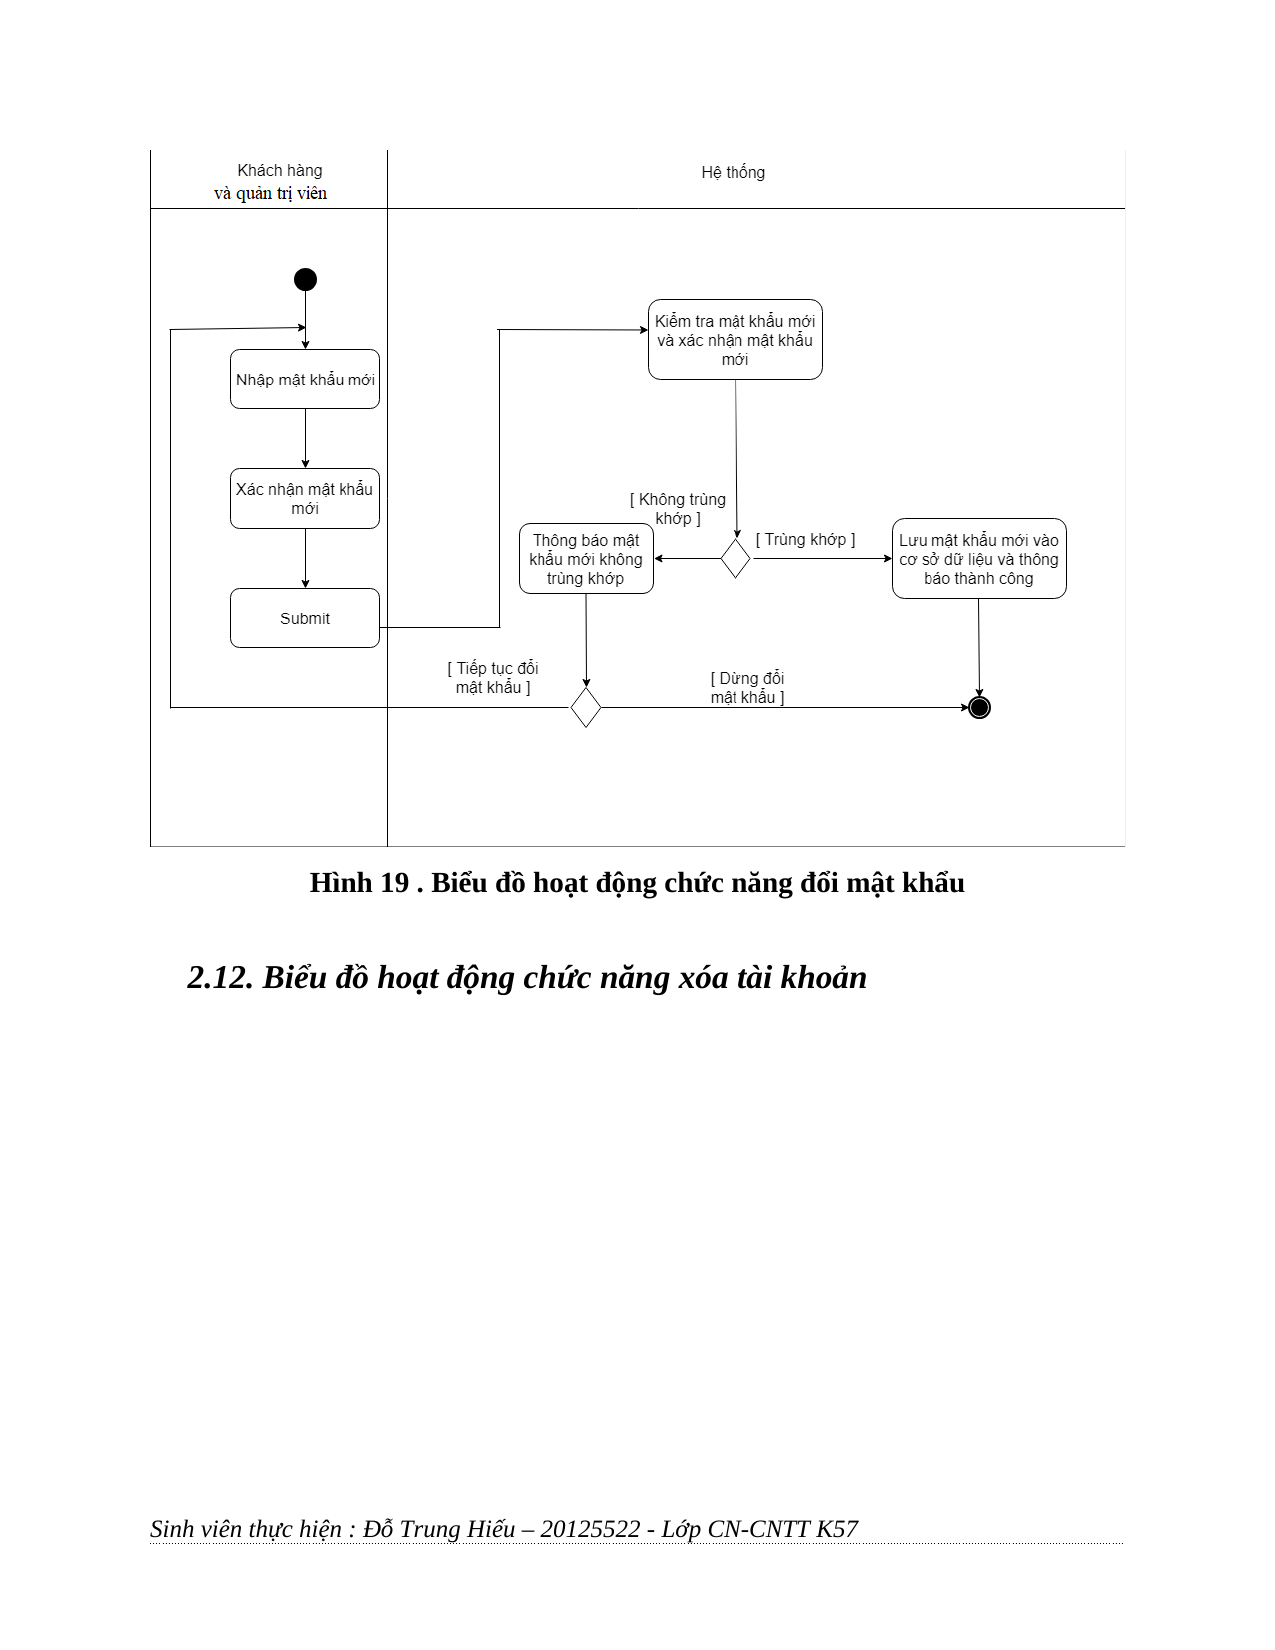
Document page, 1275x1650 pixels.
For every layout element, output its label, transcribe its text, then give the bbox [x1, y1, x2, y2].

list Biểu đồ hoạt động chức năng xóa tài khoản [187, 957, 1125, 995]
picture [150, 150, 1125, 847]
text Hình 19 . Biểu đồ hoạt động chức năng đổi mật khẩu [150, 866, 1125, 899]
